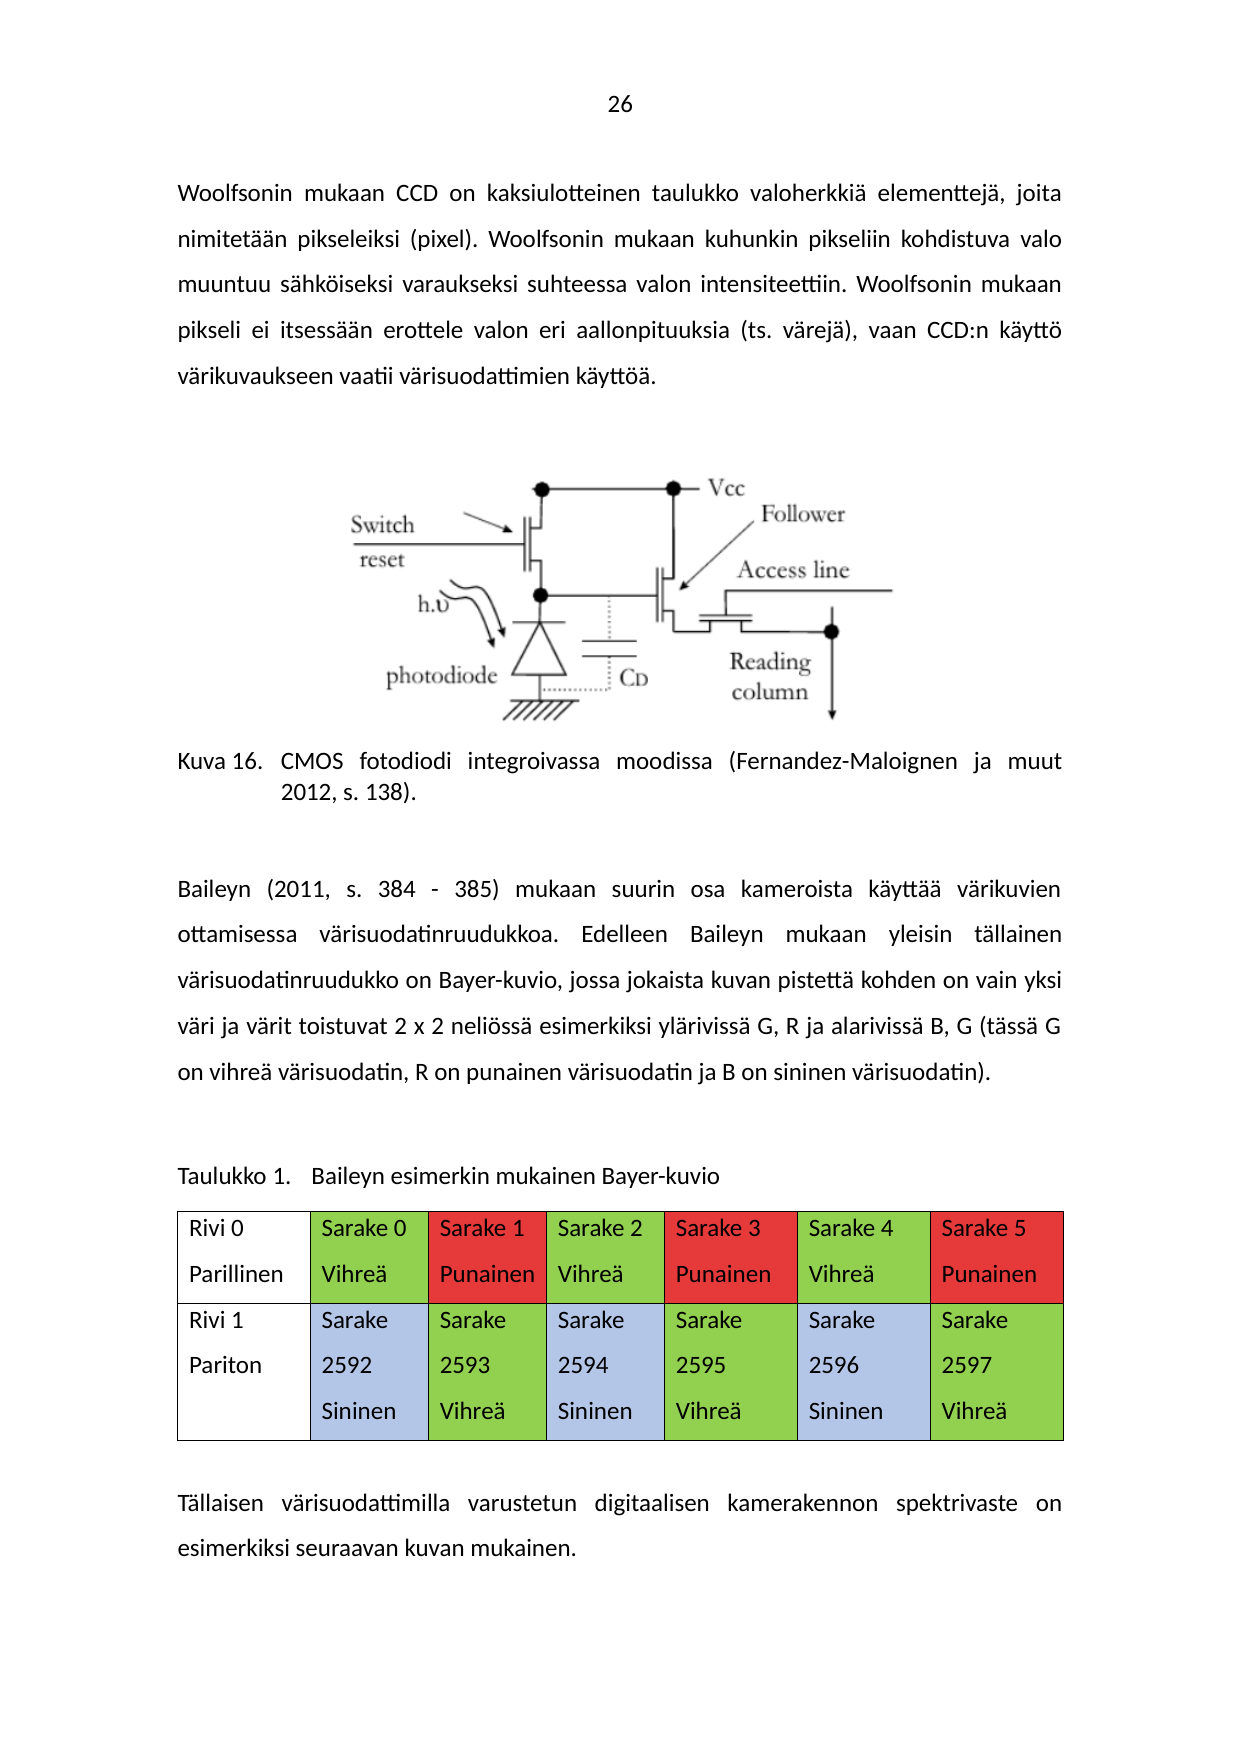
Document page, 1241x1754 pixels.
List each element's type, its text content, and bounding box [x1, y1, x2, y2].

table_header Sarake 1 Punainen [429, 1212, 546, 1303]
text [177, 177, 1063, 391]
table_cell Rivi 1 Pariton [178, 1304, 310, 1440]
table_header Sarake 4 Vihreä [798, 1212, 930, 1303]
text Tällaisen värisuodattimilla varustetun digitaalisen kamerakennon spektrivaste on esimerkiksi seuraavan kuvan mukainen. [177, 1487, 1063, 1563]
table_cell Sarake 2594 Sininen [547, 1304, 664, 1440]
table_cell Sarake 2596 Sininen [798, 1304, 930, 1440]
table_header Rivi 0 Parillinen [178, 1212, 310, 1303]
table_cell Sarake 2597 Vihreä [931, 1304, 1063, 1440]
table_cell Sarake 2593 Vihreä [429, 1304, 546, 1440]
table_header Sarake 5 Punainen [931, 1212, 1063, 1303]
table_cell Sarake 2595 Vihreä [665, 1304, 797, 1440]
text Kuva 16. CMOS fotodiodi integroivassa moodissa (Fernandez-Maloignen ja muut 2012, s. 138). [177, 745, 1063, 806]
text Taulukko 1. Baileyn esimerkin mukainen Bayer-kuvio [177, 1160, 1063, 1190]
picture [338, 451, 902, 733]
table_cell Sarake 2592 Sininen [311, 1304, 428, 1440]
text Baileyn (2011, s. 384 - 385) mukaan suurin osa kameroista käyttää värikuvien ottamisessa värisuodatinruudukkoa. Edelleen Baileyn mukaan yleisin tällainen värisuodatinruudukko on Bayer-kuvio, jossa jokaista kuvan pistettä kohden on vain yksi väri ja värit toistuvat 2 x 2 neliössä esimerkiksi ylärivissä G, R ja alarivissä B, G (tässä G on vihreä värisuodatin, R on punainen värisuodatin ja B on sininen värisuodatin). [177, 873, 1063, 1086]
table_header Sarake 3 Punainen [665, 1212, 797, 1303]
table_header Sarake 2 Vihreä [547, 1212, 664, 1303]
table_header Sarake 0 Vihreä [311, 1212, 428, 1303]
